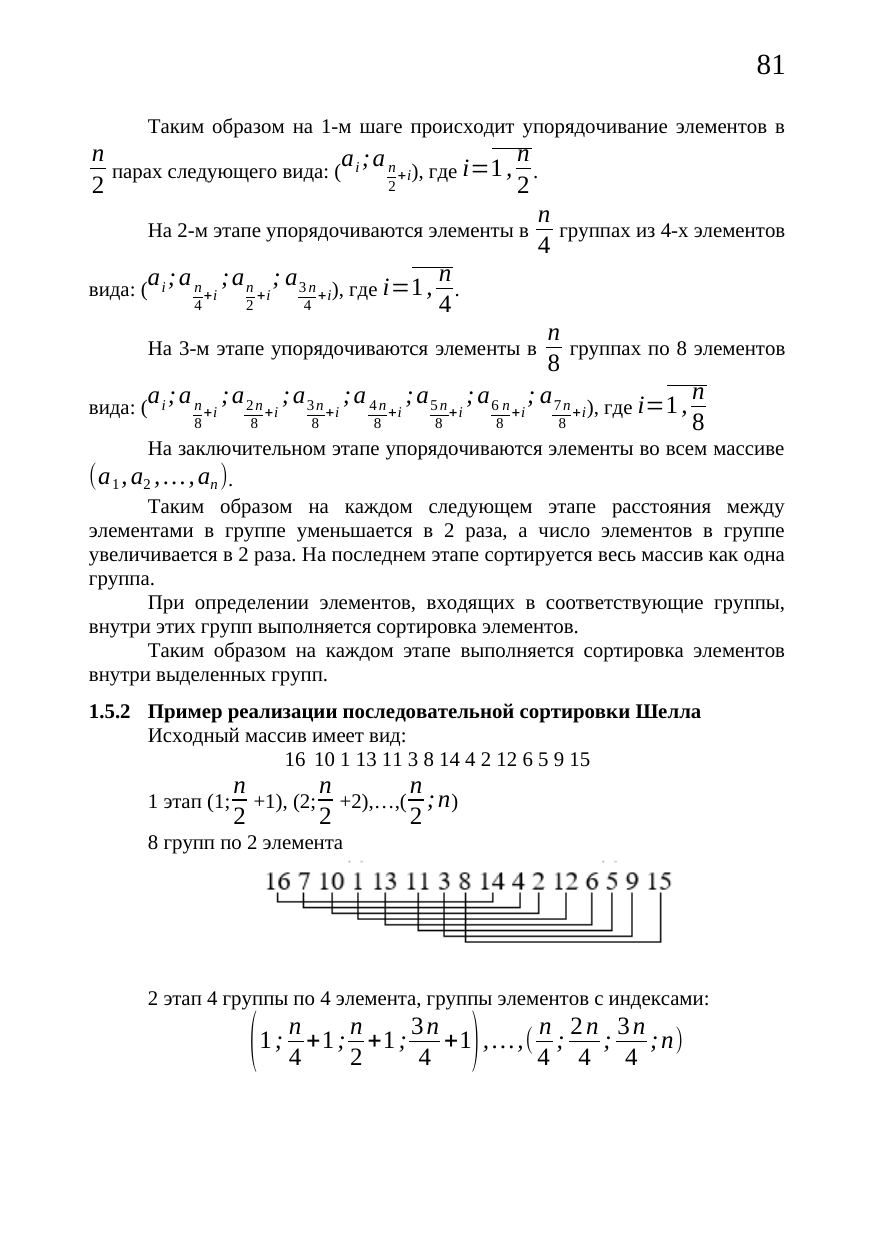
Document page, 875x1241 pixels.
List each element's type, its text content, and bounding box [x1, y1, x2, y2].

text При определении элементов, входящих в соответствующие группы, внутри этих групп выполняется сортировка элементов. [89, 590, 785, 638]
text Таким образом на каждом этапе выполняется сортировка элементов внутри выделенных групп. [89, 638, 785, 686]
text На заключительном этапе упорядочиваются элементы во всем массиве . [89, 436, 785, 494]
text На 2-м этапе упорядочиваются элементы в группах из 4-х элементов вида: (), где . [89, 201, 785, 318]
list 1 этап (1; +1), (2; +2),…,() [148, 771, 785, 830]
subtitle Пример реализации последовательной сортировки Шелла [89, 699, 785, 723]
text На 3-м этапе упорядочиваются элементы в группах по 8 элементов вида: (), где [89, 318, 785, 436]
text 8 групп по 2 элемента [89, 830, 785, 854]
text Таким образом на каждом следующем этапе расстояния между элементами в группе уменьшается в 2 раза, а число элементов в группе увеличивается в 2 раза. На последнем этапе сортируется весь массив как одна группа. [89, 494, 785, 590]
picture [247, 854, 686, 986]
text 2 этап 4 группы по 4 элемента, группы элементов с индексами: [89, 985, 785, 1009]
list 10 1 13 11 3 8 14 4 2 12 6 5 9 15 [89, 747, 785, 771]
list Исходный массив имеет вид: [148, 723, 785, 747]
text Таким образом на 1-м шаге происходит упорядочивание элементов в парах следующего вида: (), где . [89, 114, 785, 201]
